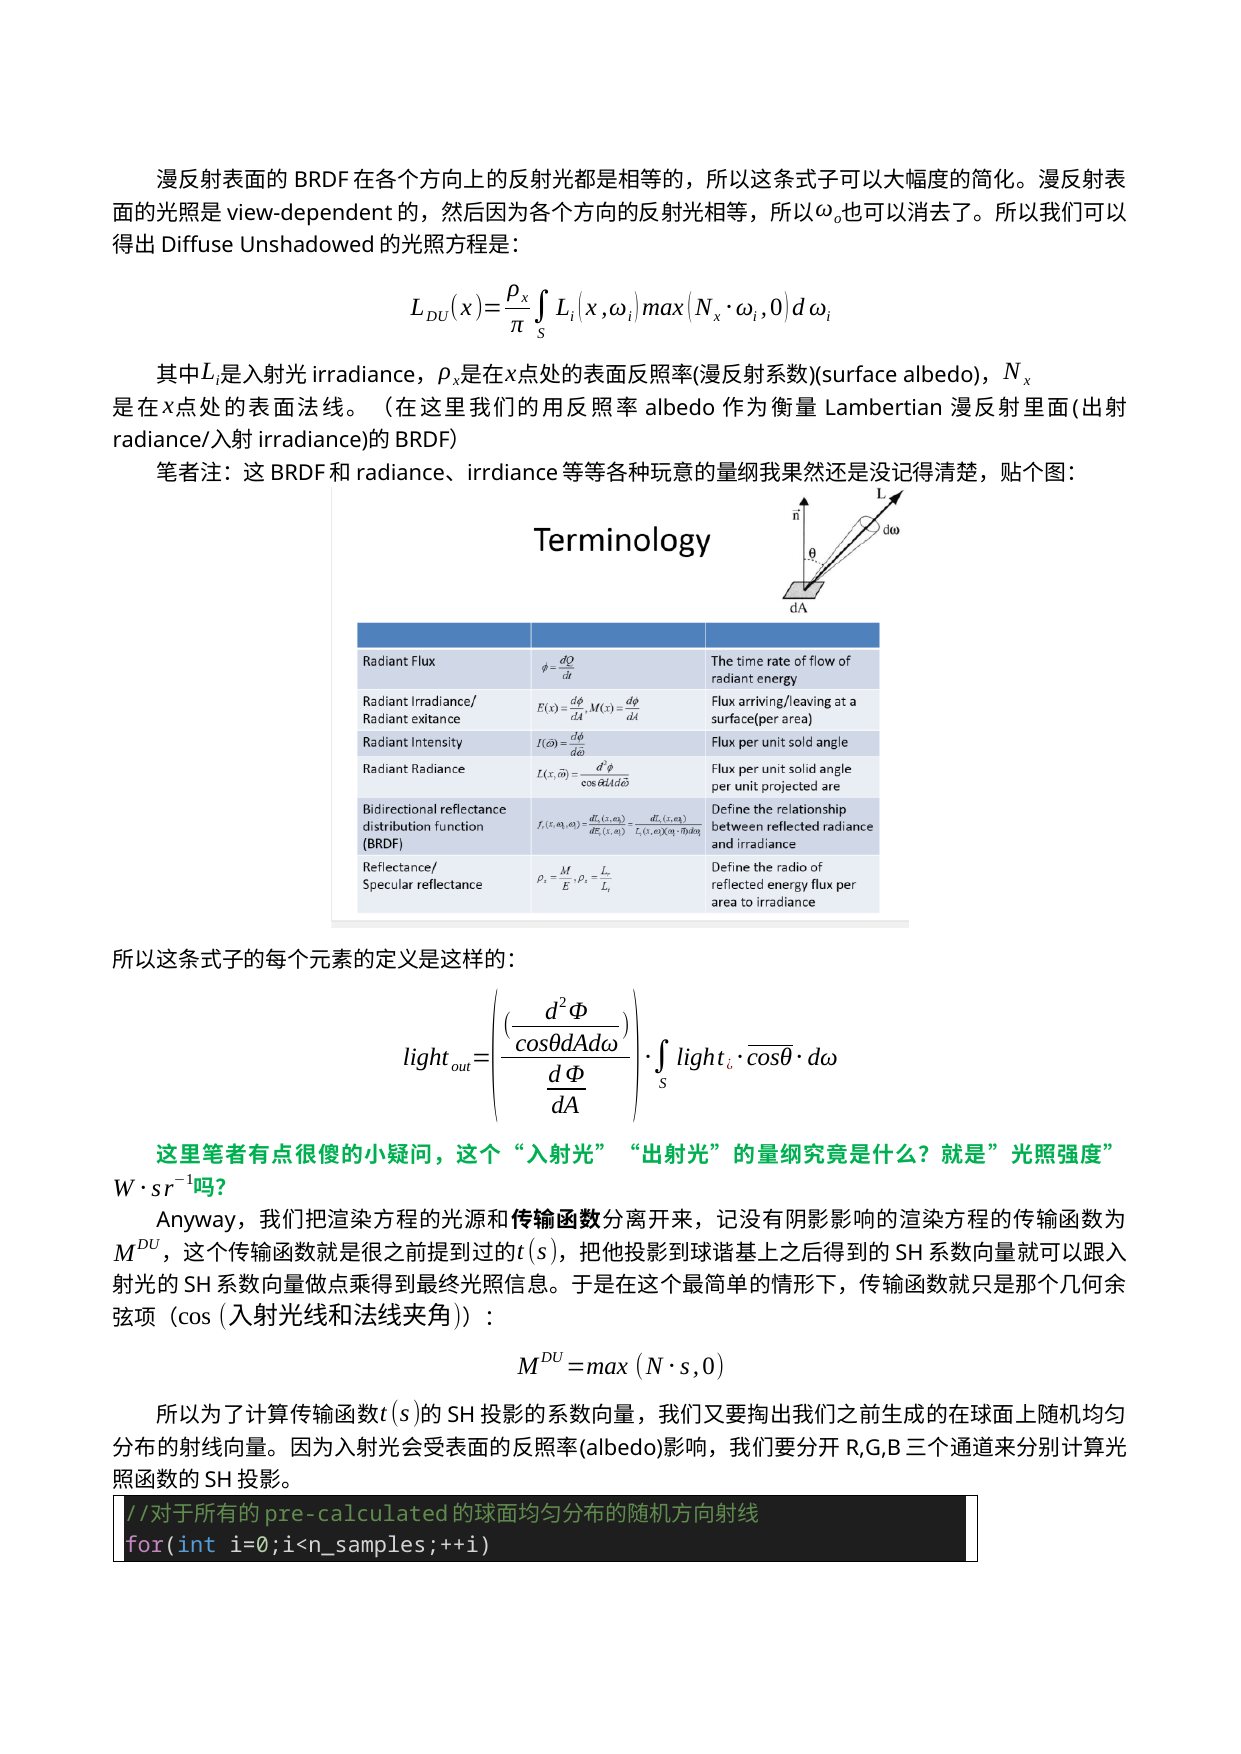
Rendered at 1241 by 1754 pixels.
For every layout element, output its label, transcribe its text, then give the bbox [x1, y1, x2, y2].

picture [331, 487, 909, 928]
text 是在点处的表面法线。（在这里我们的用反照率albedo作为衡量Lambertian漫反射里面(出射radiance/入射irradiance)的BRDF） [112, 389, 1128, 454]
text 这里笔者有点很傻的小疑问，这个“入射光”“出射光”的量纲究竟是什么？就是”光照强度”吗？ [112, 1137, 1128, 1202]
text Anyway，我们把渲染方程的光源和传输函数分离开来，记没有阴影影响的渲染方程的传输函数为，这个传输函数就是很之前提到过的，把他投影到球谐基上之后得到的SH系数向量就可以跟入射光的SH系数向量做点乘得到最终光照信息。于是在这个最简单的情形下，传输函数就只是那个几何余弦项（）： [112, 1202, 1128, 1332]
text 所以这条式子的每个元素的定义是这样的： [112, 942, 1128, 974]
text 笔者注：这BRDF和radiance、irrdiance等等各种玩意的量纲我果然还是没记得清楚，贴个图： [112, 454, 1128, 487]
text 其中是入射光irradiance，是在点处的表面反照率(漫反射系数)(surface albedo)， [112, 357, 1128, 389]
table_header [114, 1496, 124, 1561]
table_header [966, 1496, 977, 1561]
text 所以为了计算传输函数的SH投影的系数向量，我们又要掏出我们之前生成的在球面上随机均匀分布的射线向量。因为入射光会受表面的反照率(albedo)影响，我们要分开R,G,B三个通道来分别计算光照函数的SH投影。 [112, 1397, 1128, 1494]
text 漫反射表面的BRDF在各个方向上的反射光都是相等的，所以这条式子可以大幅度的简化。漫反射表面的光照是view-dependent的，然后因为各个方向的反射光相等，所以也可以消去了。所以我们可以得出Diffuse Unshadowed的光照方程是： [112, 162, 1128, 259]
